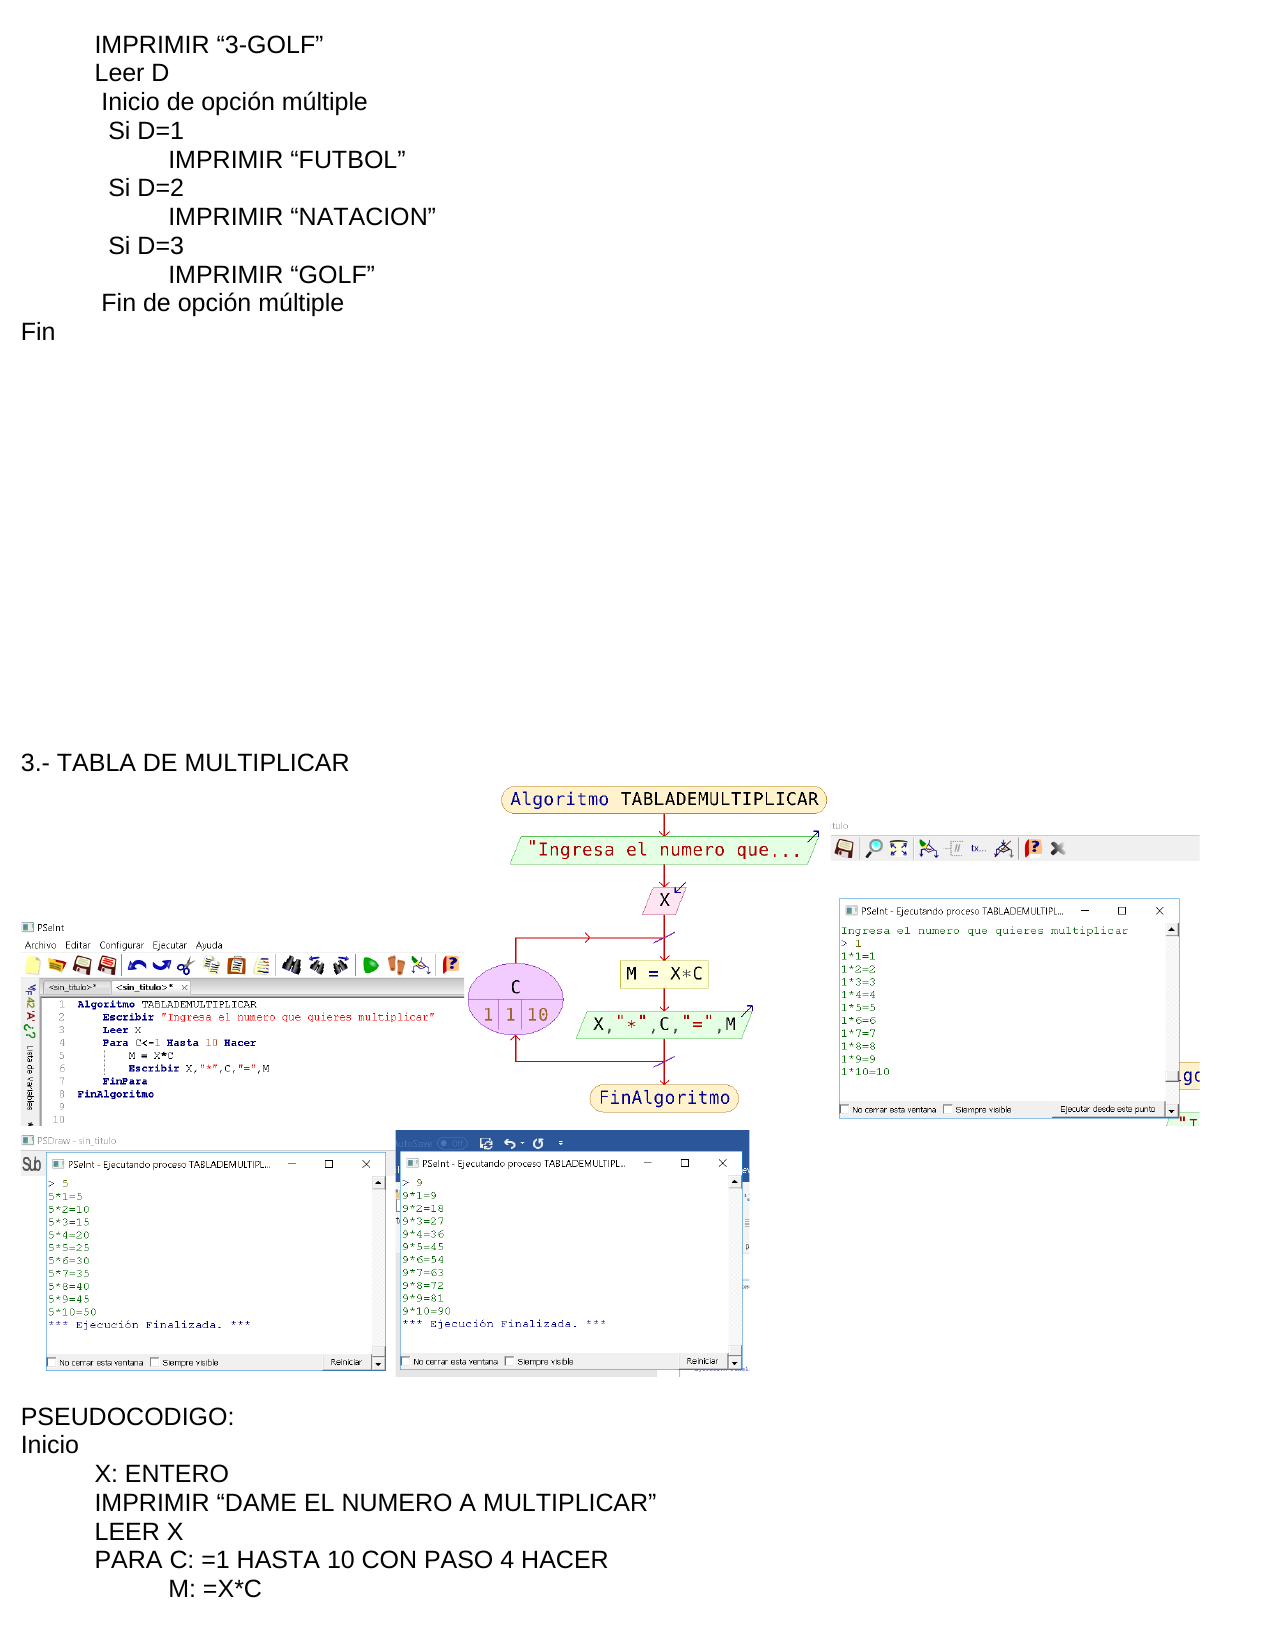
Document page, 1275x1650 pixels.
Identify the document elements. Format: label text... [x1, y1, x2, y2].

picture [20, 1130, 750, 1377]
text Si D=1 [21, 116, 1249, 144]
text IMPRIMIR “NATACION” [21, 202, 1249, 231]
text PARA C: =1 HASTA 10 CON PASO 4 HACER [21, 1545, 1249, 1574]
picture [20, 777, 1200, 1126]
text X: ENTERO [21, 1459, 1249, 1488]
text M: =X*C [21, 1574, 1249, 1603]
text Inicio de opción múltiple [21, 87, 1249, 116]
text 3.- TABLA DE MULTIPLICAR [21, 748, 1249, 777]
text IMPRIMIR “3-GOLF” [21, 29, 1249, 58]
text Inicio [21, 1430, 1249, 1459]
text Fin de opción múltiple [21, 288, 1249, 317]
text Si D=2 [21, 173, 1249, 202]
text IMPRIMIR “FUTBOL” [21, 144, 1249, 173]
text IMPRIMIR “GOLF” [21, 259, 1249, 288]
text PSEUDOCODIGO: [21, 1401, 1249, 1430]
text Leer D [21, 58, 1249, 87]
text Si D=3 [21, 231, 1249, 259]
text LEER X [21, 1516, 1249, 1545]
text IMPRIMIR “DAME EL NUMERO A MULTIPLICAR” [21, 1488, 1249, 1516]
text Fin [21, 317, 1249, 346]
